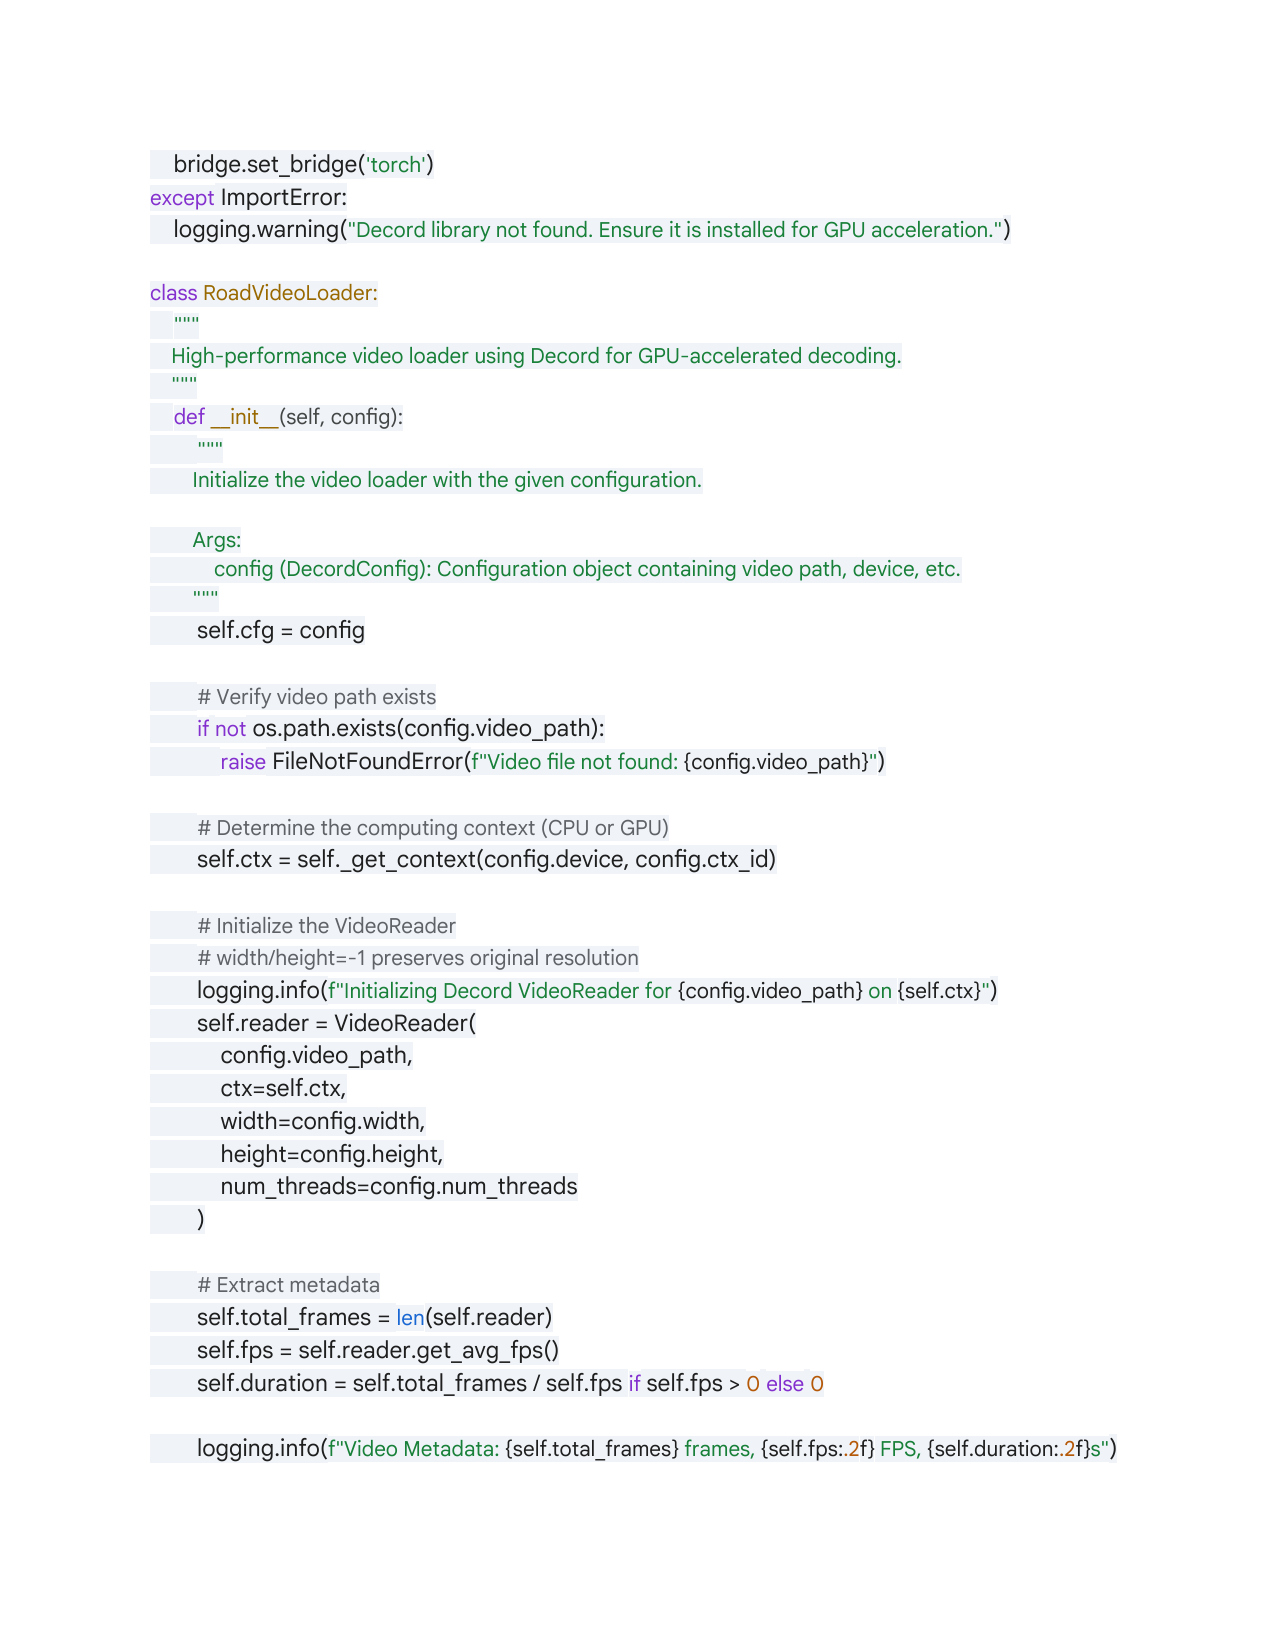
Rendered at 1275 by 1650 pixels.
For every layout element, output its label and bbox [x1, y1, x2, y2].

text [150, 150, 1125, 1496]
